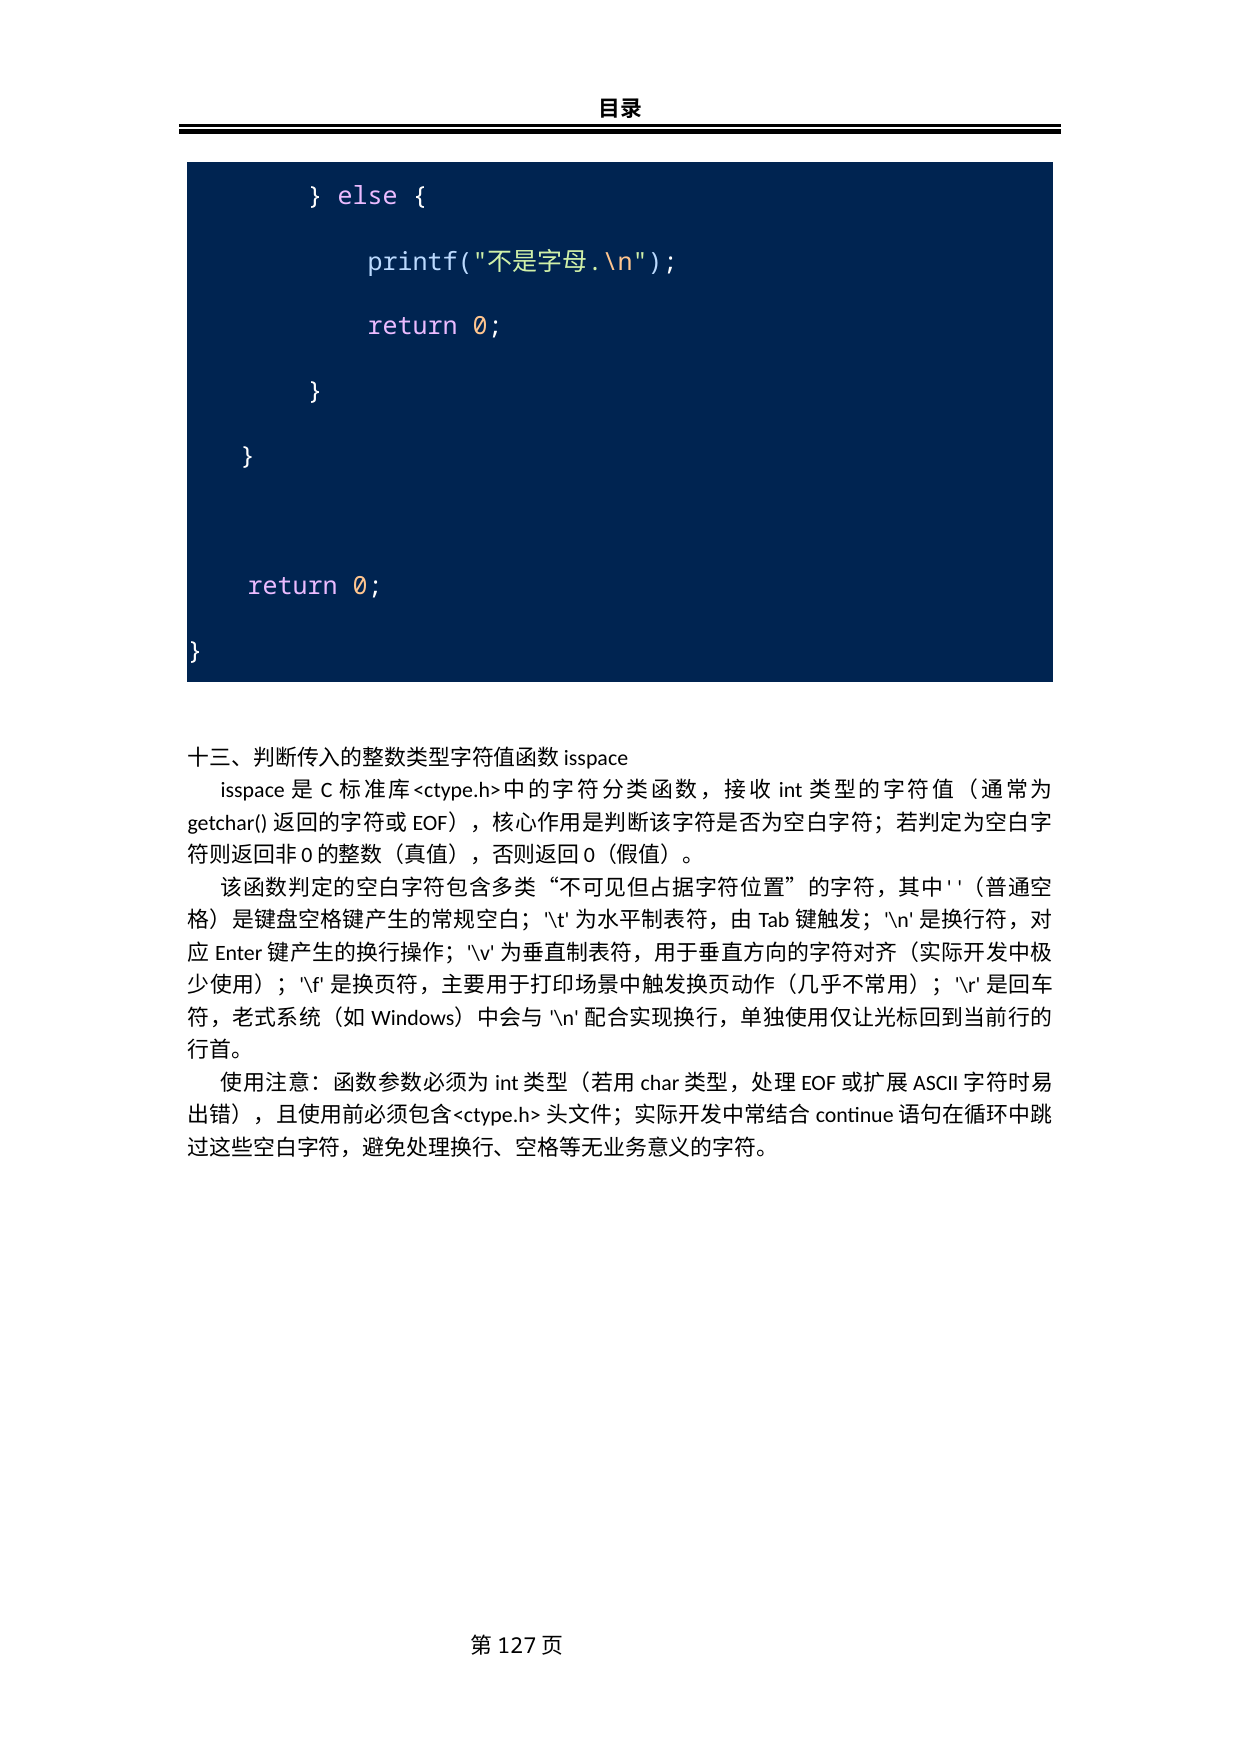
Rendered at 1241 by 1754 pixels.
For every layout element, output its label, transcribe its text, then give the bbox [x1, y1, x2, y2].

list 该函数判定的空白字符包含多类“不可见但占据字符位置”的字符，其中' '（普通空格）是键盘空格键产生的常规空白；'\t' 为水平制表符，由 Tab 键触发；'\n' 是换行符，对应 Enter 键产生的换行操作；'\v' 为垂直制表符，用于垂直方向的字符对齐（实际开发中极少使用）；'\f' 是换页符，主要用于打印场景中触发换页动作（几乎不常用）；'\r' 是回车符，老式系统（如 Windows）中会与 '\n' 配合实现换行，单独使用仅让光标回到当前行的行首。 [187, 869, 1053, 1064]
list 使用注意：函数参数必须为int类型（若用char类型，处理EOF或扩展ASCII字符时易出错），且使用前必须包含<ctype.h> 头文件；实际开发中常结合continue语句在循环中跳过这些空白字符，避免处理换行、空格等无业务意义的字符。 [187, 1064, 1053, 1162]
text } [187, 422, 1053, 487]
text } [187, 357, 1053, 422]
text return 0; [187, 552, 1053, 617]
list isspace是C标准库<ctype.h>中的字符分类函数，接收int类型的字符值（通常为getchar() 返回的字符或EOF），核心作用是判断该字符是否为空白字符；若判定为空白字符则返回非0的整数（真值），否则返回0（假值）。 [187, 772, 1053, 869]
text } [187, 617, 1053, 682]
text } else { [187, 162, 1053, 227]
list 判断传入的整数类型字符值函数isspace [187, 739, 1053, 772]
text return 0; [187, 292, 1053, 357]
text printf("不是字母.\n"); [187, 227, 1053, 292]
